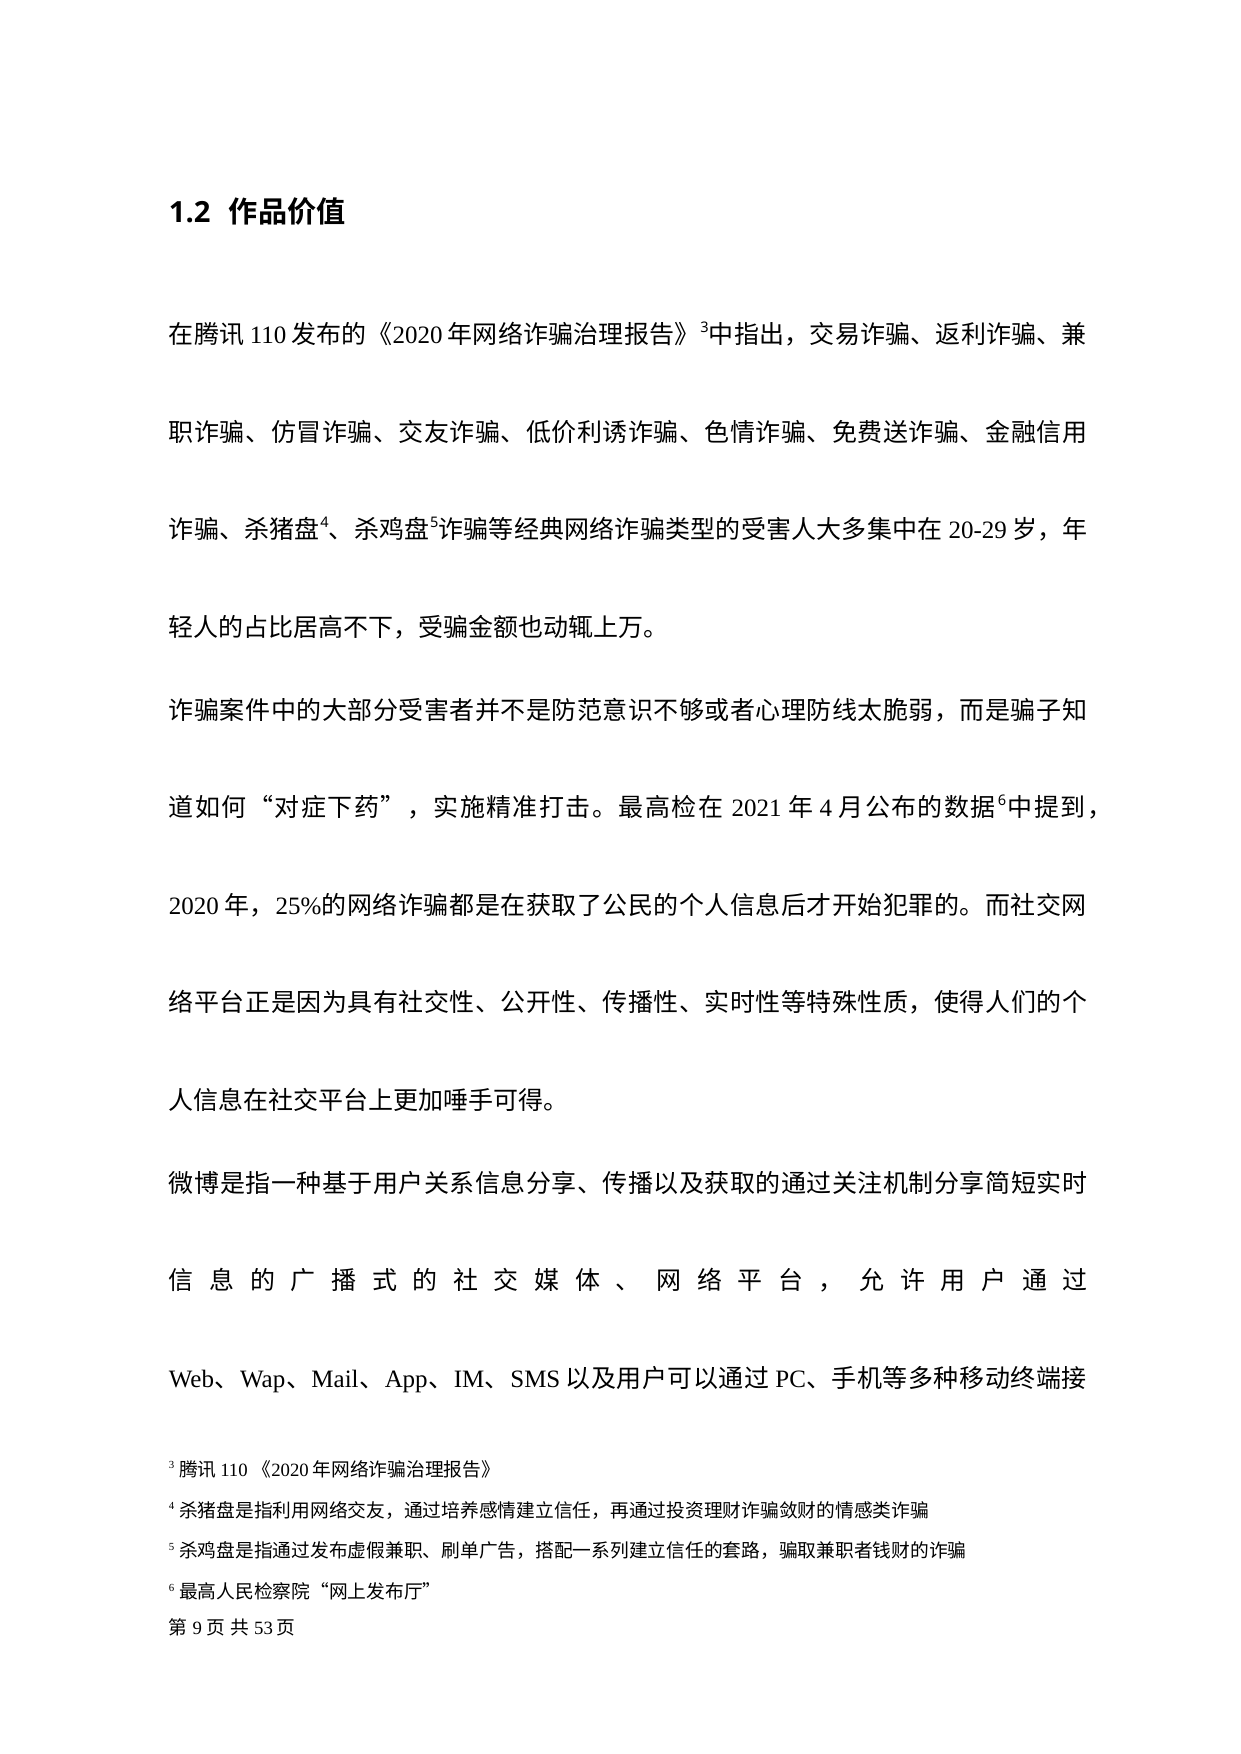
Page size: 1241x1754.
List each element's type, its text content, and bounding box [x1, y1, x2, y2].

subtitle 作品价值 [169, 177, 1087, 242]
text 在腾讯110发布的《2020年网络诈骗治理报告》中指出，交易诈骗、返利诈骗、兼职诈骗、仿冒诈骗、交友诈骗、低价利诱诈骗、色情诈骗、免费送诈骗、金融信用诈骗、杀猪盘、杀鸡盘诈骗等经典网络诈骗类型的受害人大多集中在20-29岁，年轻人的占比居高不下，受骗金额也动辄上万。 [169, 300, 1087, 658]
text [169, 1149, 1087, 1409]
text 诈骗案件中的大部分受害者并不是防范意识不够或者心理防线太脆弱，而是骗子知道如何“对症下药”，实施精准打击。最高检在2021年4月公布的数据中提到，2020年，25%的网络诈骗都是在获取了公民的个人信息后才开始犯罪的。而社交网络平台正是因为具有社交性、公开性、传播性、实时性等特殊性质，使得人们的个人信息在社交平台上更加唾手可得。 [169, 676, 1087, 1131]
